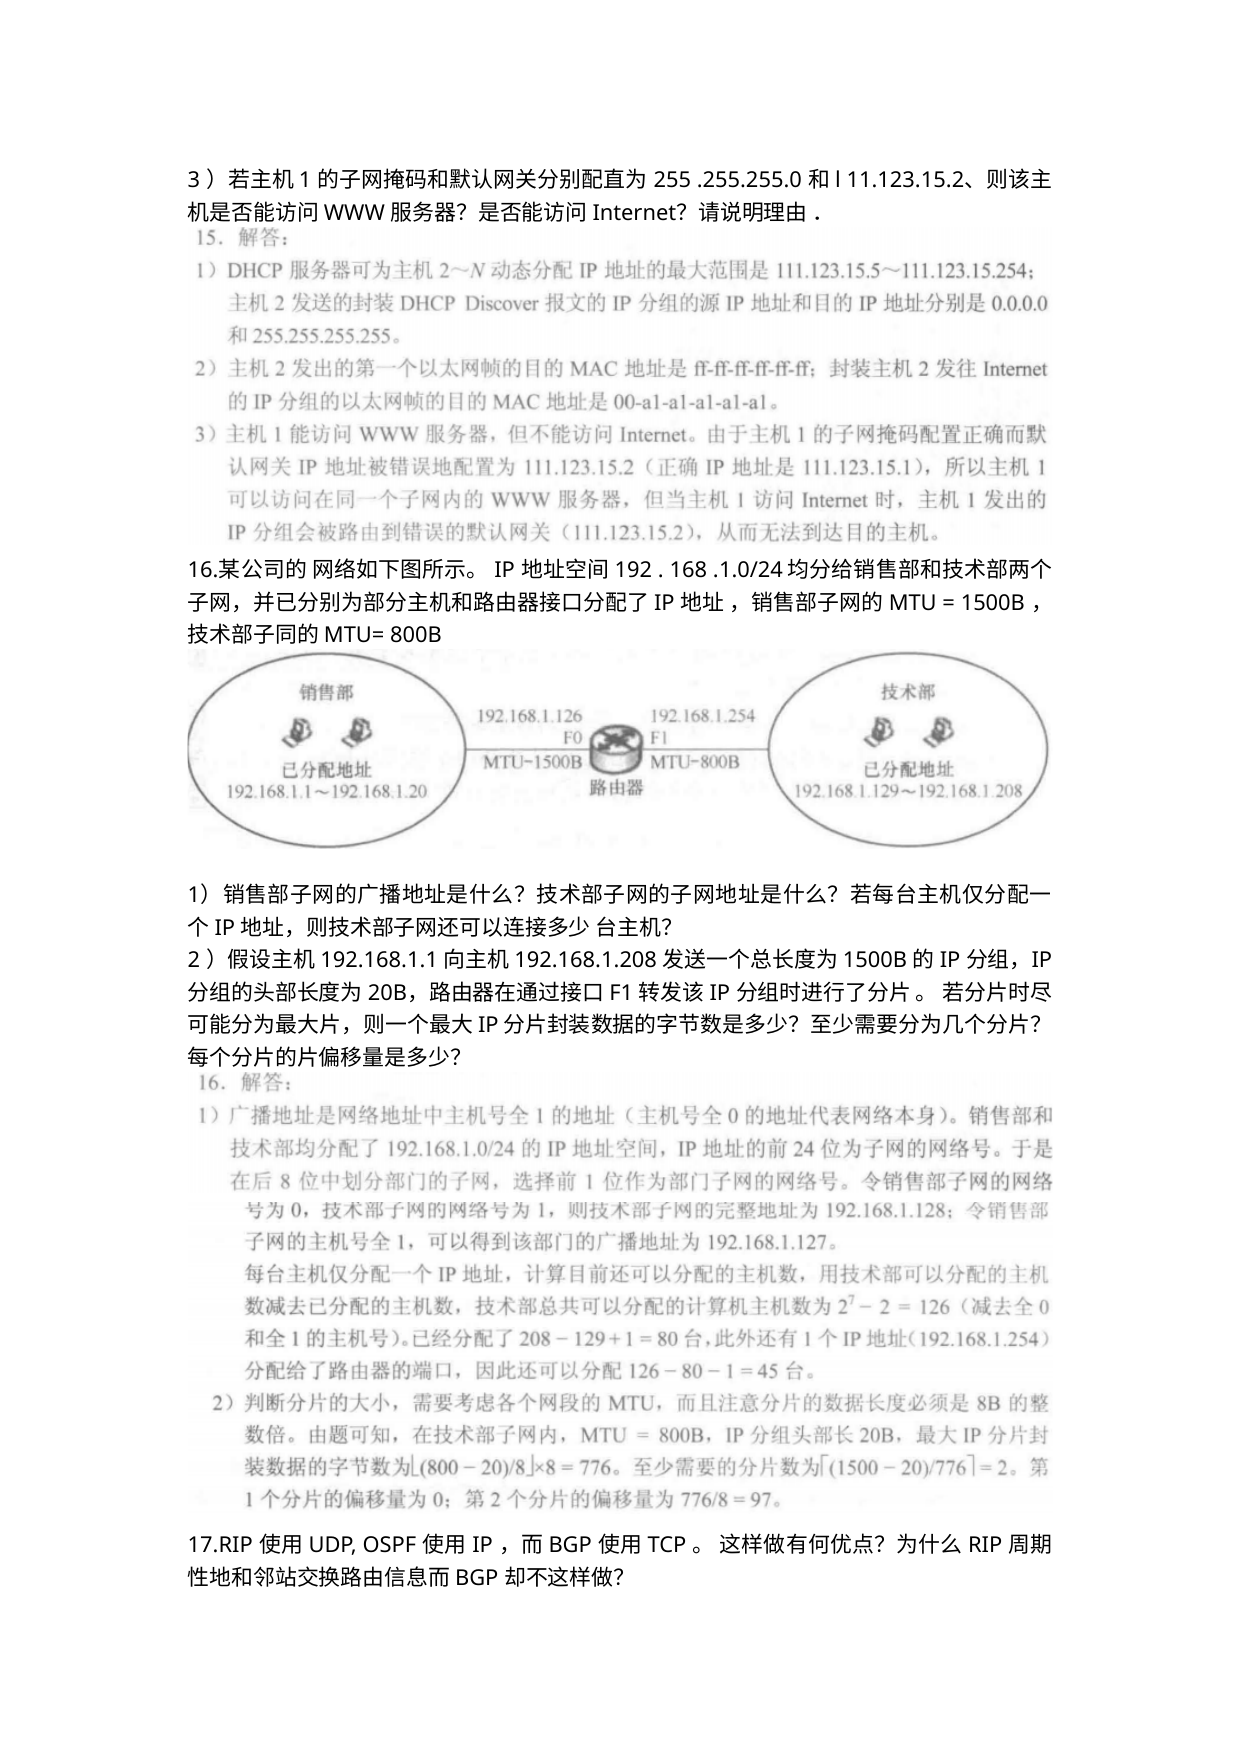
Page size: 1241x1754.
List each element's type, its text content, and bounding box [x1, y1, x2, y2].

picture [187, 1072, 1053, 1193]
text 1）销售部子网的广播地址是什么？技术部子网的子网地址是什么？若每台主机仅分配一个 IP 地址，则技术部子网还可以连接多少 台主机？ [187, 877, 1053, 942]
text 16.某公司的 网络如下图所示。 IP 地址空间 192 . 168 .1.0/24均分给销售部和技术部两个子网，并已分别为部分主机和路由器接口分配了IP 地址 ，销售部子网的 MTU = 1500B ，技术部子同的 MTU= 800B [187, 552, 1053, 649]
picture [187, 1202, 1053, 1514]
picture [187, 649, 1053, 849]
text 2 ）假设主机 192.168.1.1 向主机 192.168.1.208 发送一个总长度为 1500B 的 IP 分组，IP分组的头部长度为 20B，路由器在通过接口 F1 转发该 IP 分组时进行了分片 。 若分片时尽可能分为最大片，则一个最大IP分片封装数据的字节数是多少？至少需要分为几个分片？每个分片的片偏移量是多少？ [187, 942, 1053, 1072]
text 3 ）若主机1 的子网掩码和默认网关分别配直为 255 .255.255.0 和 l 11.123.15.2、则该主机是否能访问 WWW 服务器？是否能访问 Internet？请说明理由 ． [187, 162, 1053, 227]
text 17.RIP 使用 UDP, OSPF 使用 IP ，而 BGP 使用 TCP 。 这样做有何优点？为什么RIP 周期性地和邻站交换路由信息而 BGP 却不这样做？ [187, 1527, 1053, 1592]
picture [187, 227, 1053, 545]
